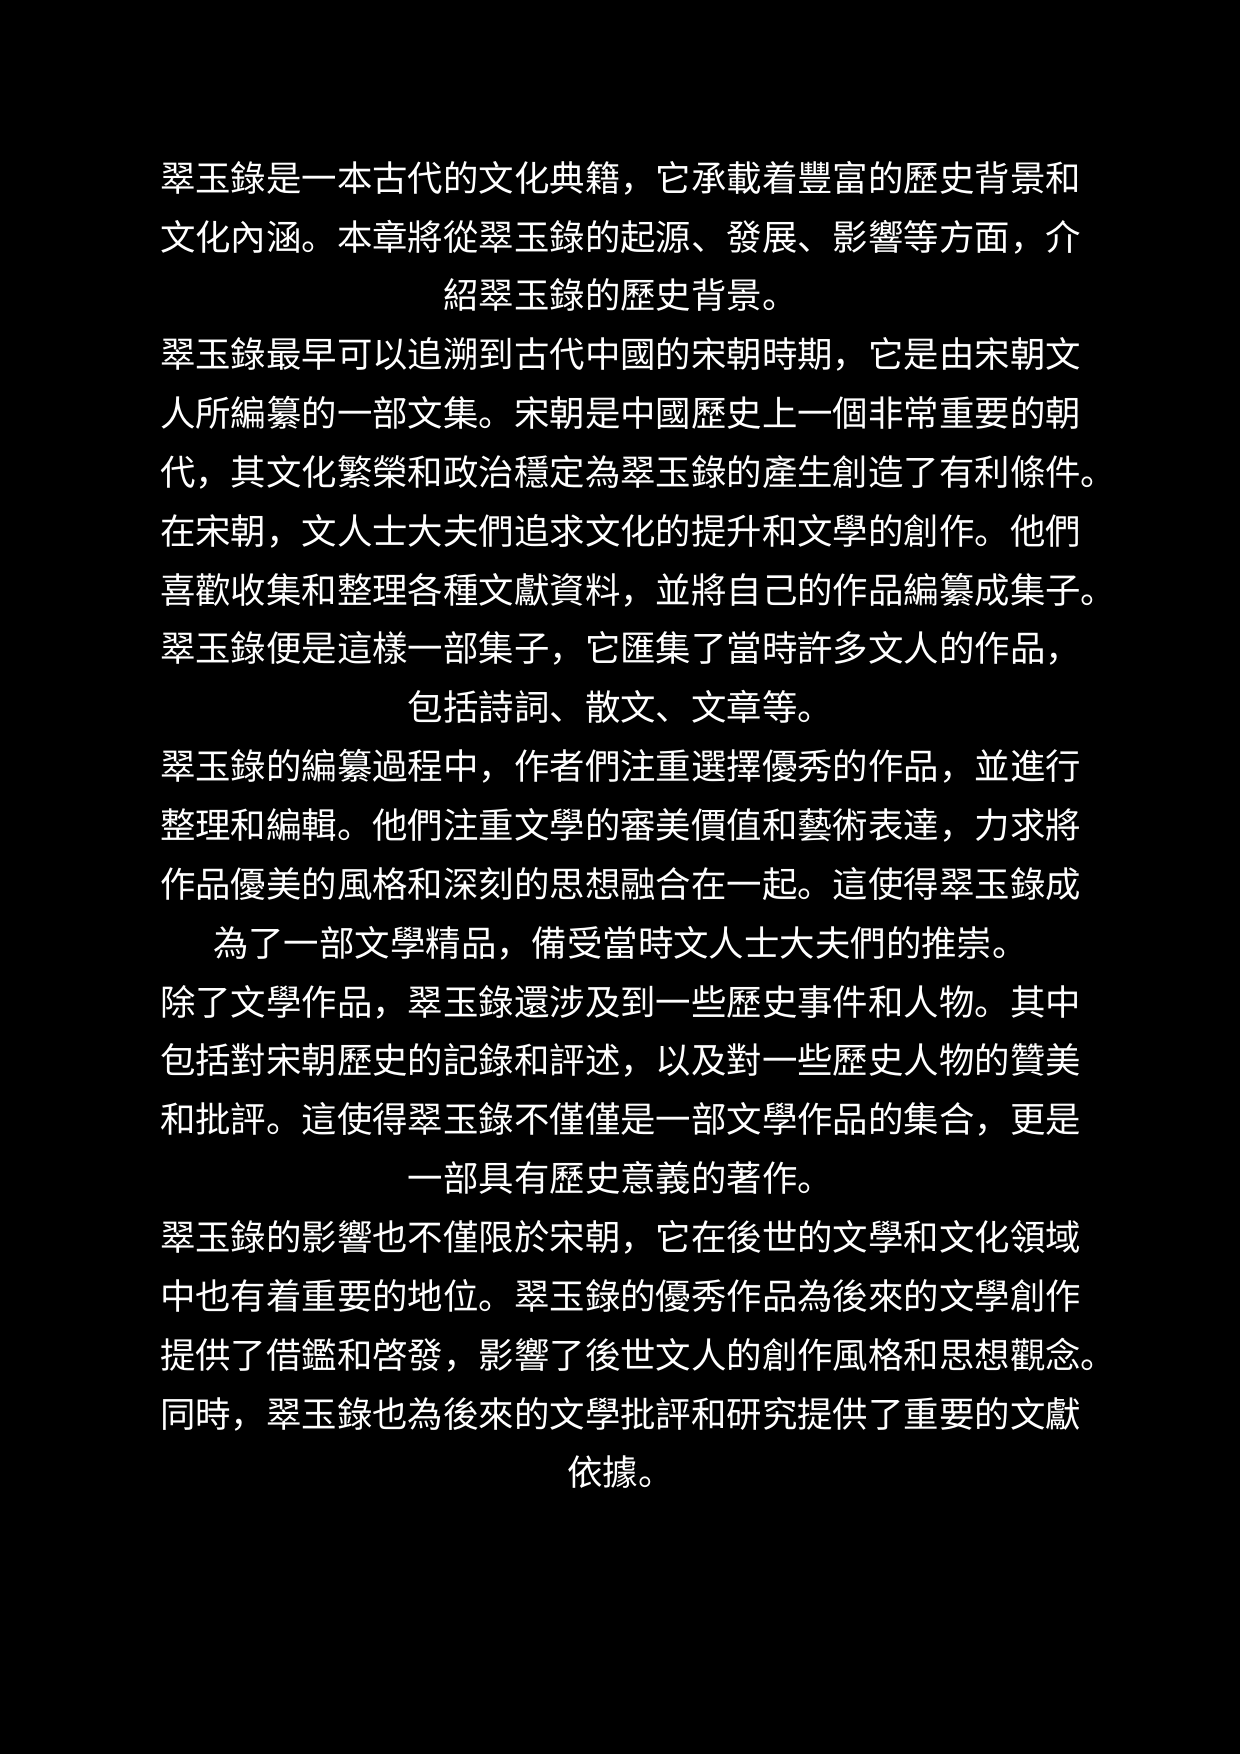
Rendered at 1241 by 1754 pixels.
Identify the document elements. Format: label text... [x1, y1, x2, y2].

text 在宋朝，文人士大夫們追求文化的提升和文學的創作。他們喜歡收集和整理各種文獻資料，並將自己的作品編纂成集子。翠玉錄便是這樣一部集子，它匯集了當時許多文人的作品，包括詩詞、散文、文章等。 [150, 503, 1090, 731]
text 翠玉錄的影響也不僅限於宋朝，它在後世的文學和文化領域中也有着重要的地位。翠玉錄的優秀作品為後來的文學創作提供了借鑑和啓發，影響了後世文人的創作風格和思想觀念。同時，翠玉錄也為後來的文學批評和研究提供了重要的文獻依據。 [150, 1209, 1090, 1496]
text 翠玉錄的編纂過程中，作者們注重選擇優秀的作品，並進行整理和編輯。他們注重文學的審美價值和藝術表達，力求將作品優美的風格和深刻的思想融合在一起。這使得翠玉錄成為了一部文學精品，備受當時文人士大夫們的推崇。 [150, 738, 1090, 966]
text 除了文學作品，翠玉錄還涉及到一些歷史事件和人物。其中包括對宋朝歷史的記錄和評述，以及對一些歷史人物的贊美和批評。這使得翠玉錄不僅僅是一部文學作品的集合，更是一部具有歷史意義的著作。 [150, 974, 1090, 1202]
text 翠玉錄是一本古代的文化典籍，它承載着豐富的歷史背景和文化內涵。本章將從翠玉錄的起源、發展、影響等方面，介紹翠玉錄的歷史背景。 [150, 150, 1090, 319]
text 翠玉錄最早可以追溯到古代中國的宋朝時期，它是由宋朝文人所編纂的一部文集。宋朝是中國歷史上一個非常重要的朝代，其文化繁榮和政治穩定為翠玉錄的產生創造了有利條件。 [150, 327, 1090, 496]
